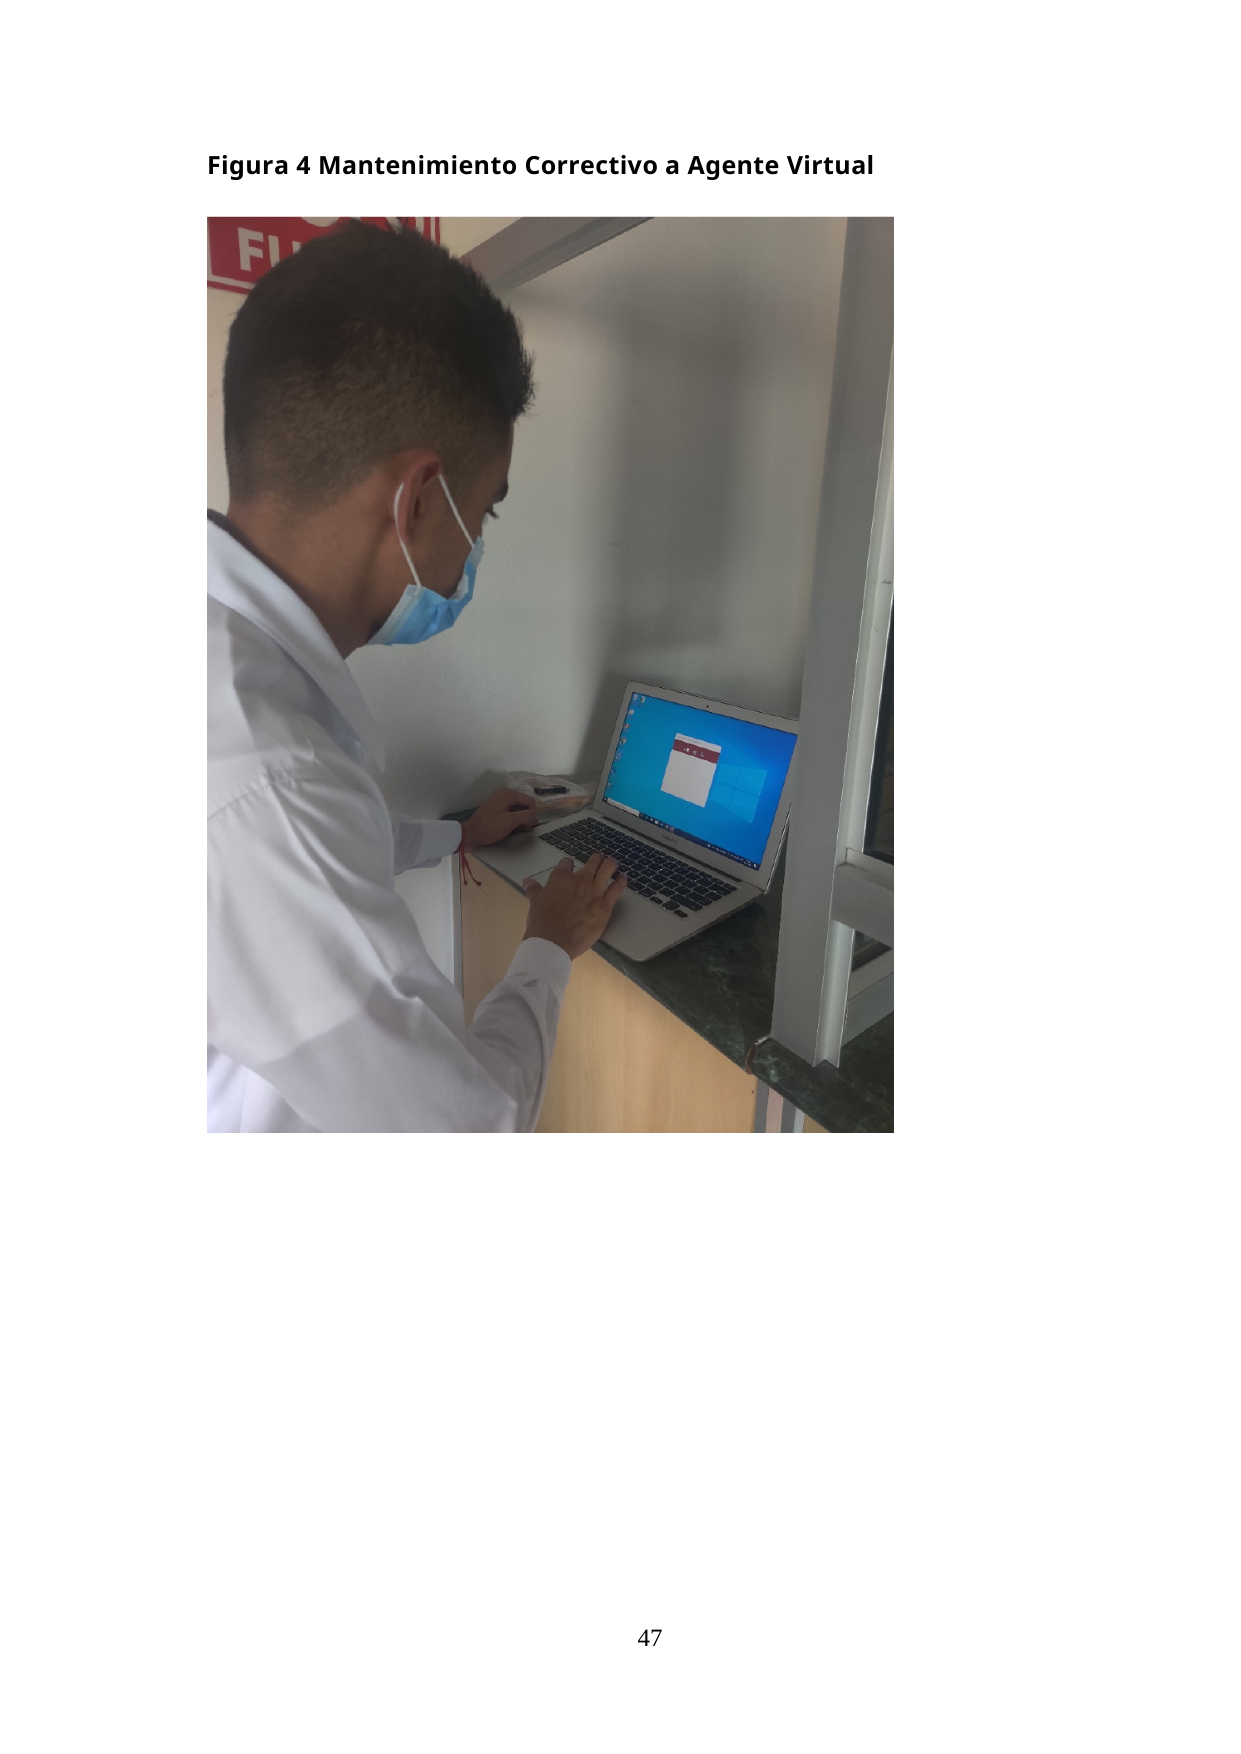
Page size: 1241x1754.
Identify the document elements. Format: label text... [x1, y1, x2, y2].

text Figura 4 Mantenimiento Correctivo a Agente Virtual [177, 148, 1092, 182]
picture [207, 218, 894, 1132]
